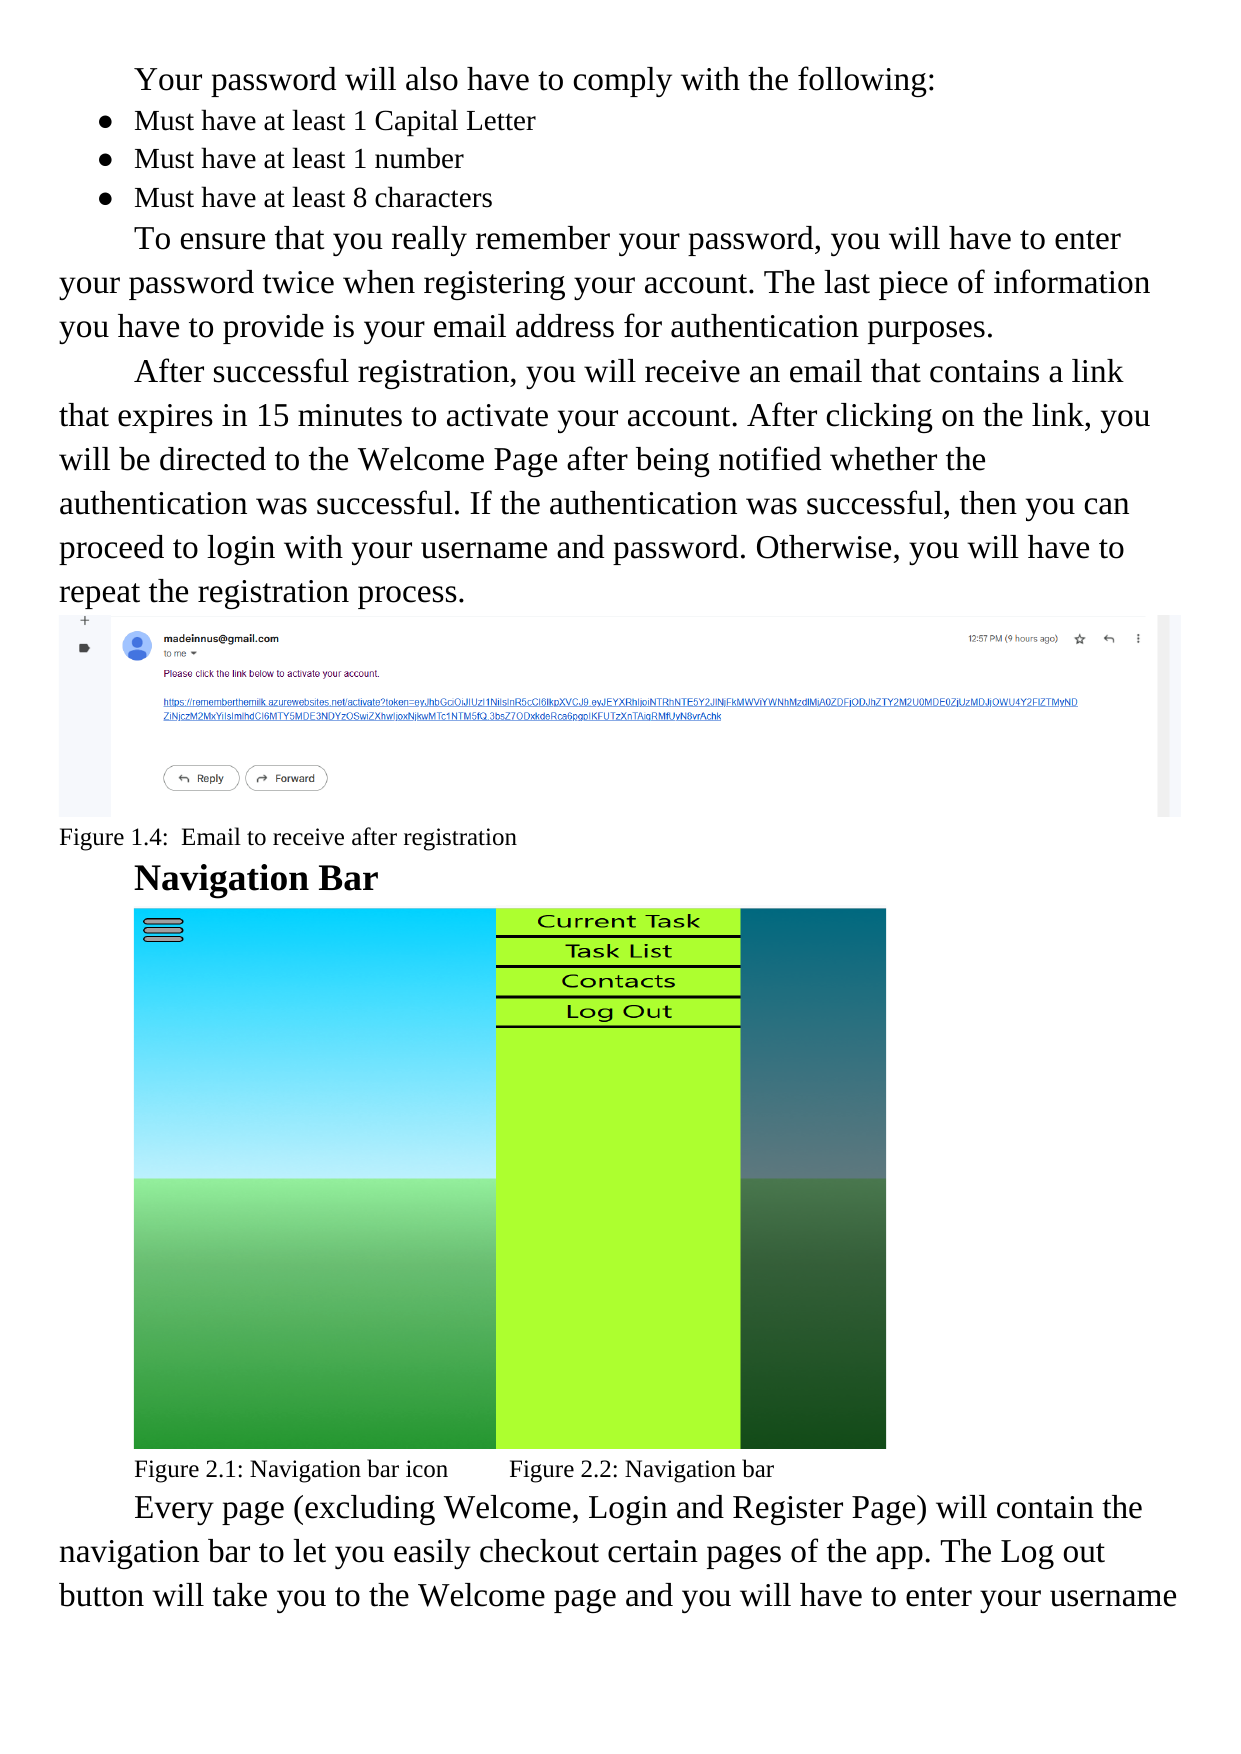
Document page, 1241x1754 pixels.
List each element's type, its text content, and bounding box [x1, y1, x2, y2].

text Figure 1.4: Email to receive after registration [59, 822, 1181, 851]
text After successful registration, you will receive an email that contains a link that expires in 15 minutes to activate your account. After clicking on the link, you will be directed to the Welcome Page after being notified whether the authentication was successful. If the authentication was successful, then you can proceed to login with your username and password. Otherwise, you will have to repeat the registration process. [59, 351, 1181, 609]
picture [133, 905, 887, 1449]
text To ensure that you really remember your password, you will have to enter your password twice when registering your account. The last piece of information you have to provide is your email address for authentication purposes. [59, 219, 1181, 345]
list Must have at least 8 characters [96, 180, 1181, 214]
picture [58, 615, 1181, 817]
list Must have at least 1 number [96, 142, 1181, 175]
text Navigation Bar [59, 856, 1181, 899]
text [59, 1488, 1181, 1614]
text Figure 2.1: Navigation bar icon Figure 2.2: Navigation bar [59, 1454, 1181, 1483]
list Must have at least 1 Capital Letter [96, 103, 1181, 137]
text Your password will also have to comply with the following: [134, 59, 1181, 97]
